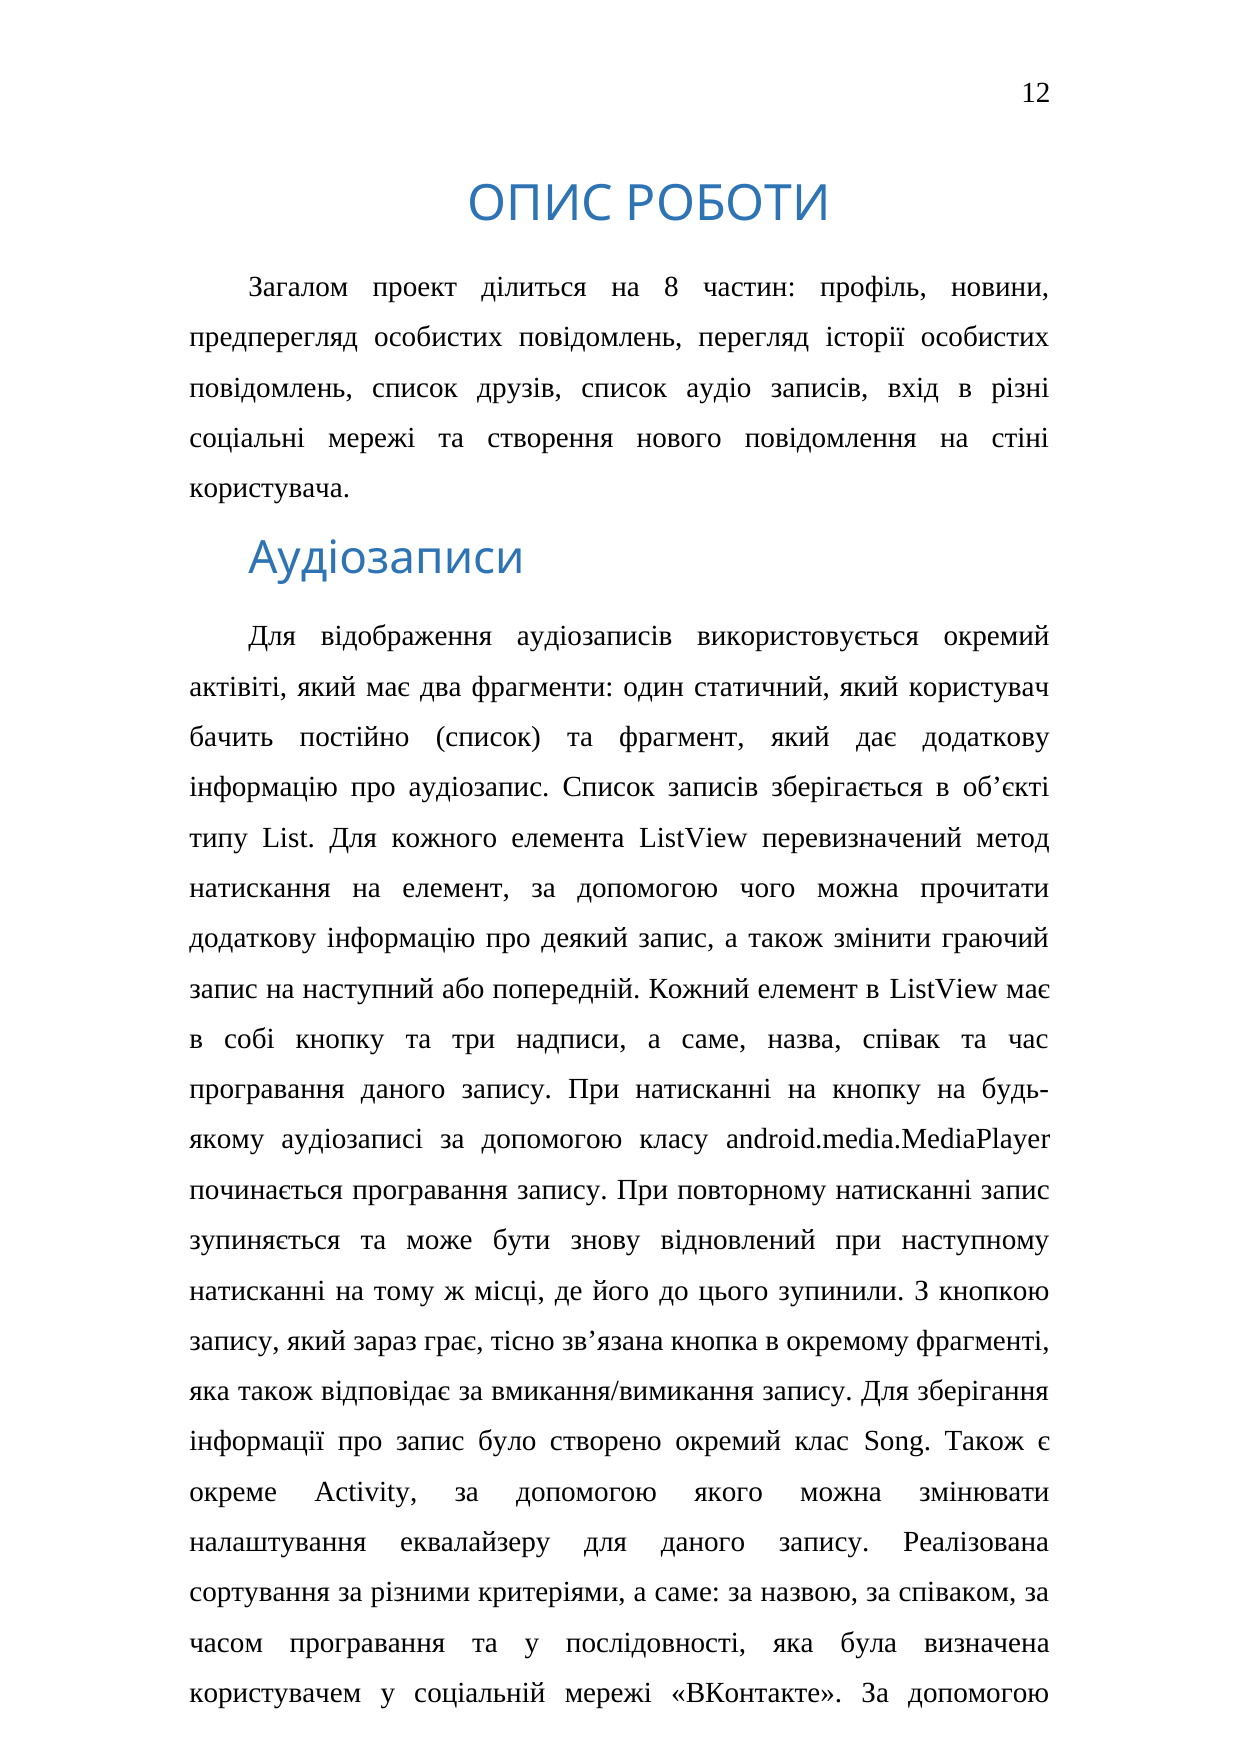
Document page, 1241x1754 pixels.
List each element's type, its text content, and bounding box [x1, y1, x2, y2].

subtitle Аудіозаписи [189, 525, 1050, 587]
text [189, 618, 1050, 1709]
subtitle ОПИС РОБОТИ [189, 167, 1050, 235]
text Загалом проект ділиться на 8 частин: профіль, новини, предперегляд особистих повідомлень, перегляд історії особистих повідомлень, список друзів, список аудіо записів, вхід в різні соціальні мережі та створення нового повідомлення на стіні користувача. [189, 269, 1050, 504]
